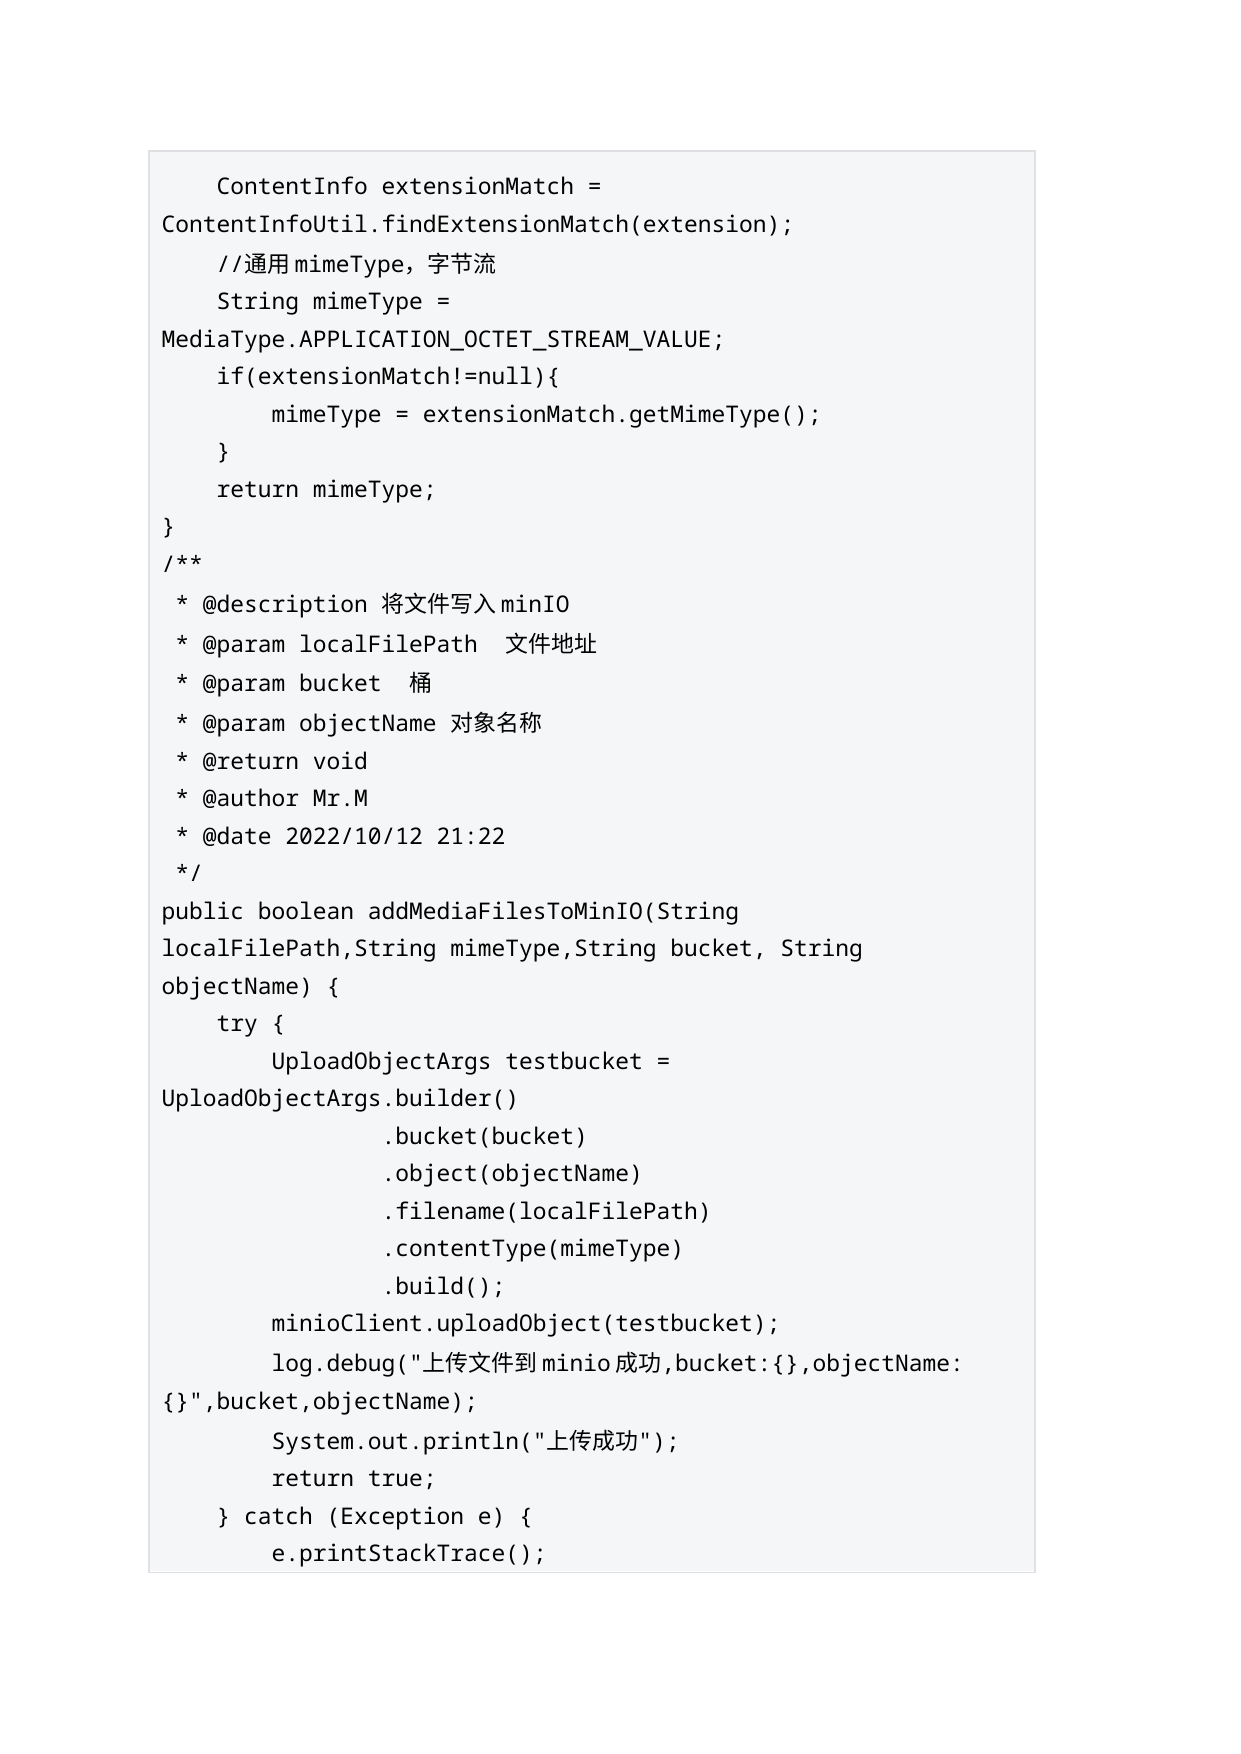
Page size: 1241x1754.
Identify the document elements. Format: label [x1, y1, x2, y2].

table_header [150, 152, 1034, 1571]
